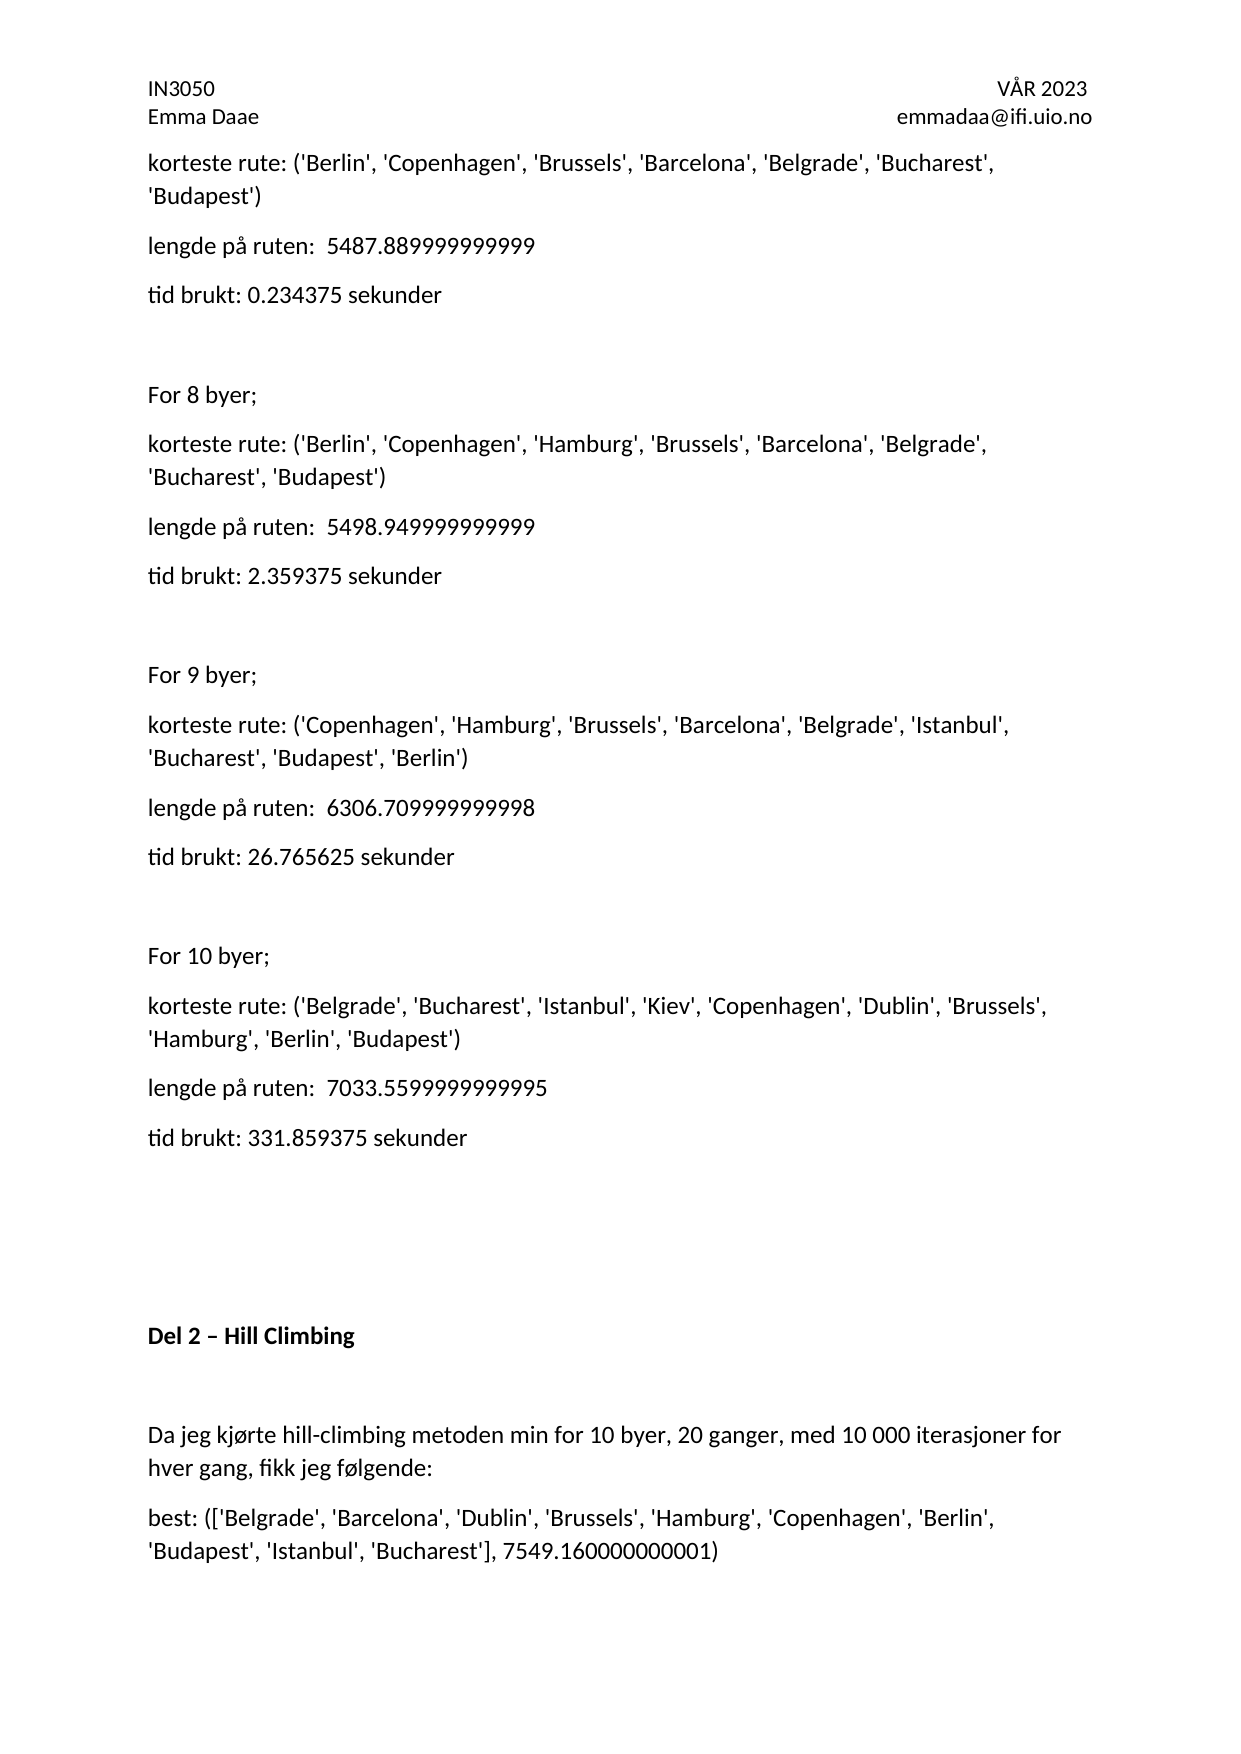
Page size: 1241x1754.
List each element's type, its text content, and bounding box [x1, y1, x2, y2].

text korteste rute: ('Belgrade', 'Bucharest', 'Istanbul', 'Kiev', 'Copenhagen', 'Dublin', 'Brussels', 'Hamburg', 'Berlin', 'Budapest') [148, 990, 1093, 1053]
text For 8 byer; [148, 379, 1093, 409]
text tid brukt: 2.359375 sekunder [148, 561, 1093, 591]
text lengde på ruten: 6306.709999999998 [148, 792, 1093, 822]
text lengde på ruten: 5487.889999999999 [148, 230, 1093, 261]
text korteste rute: ('Berlin', 'Copenhagen', 'Hamburg', 'Brussels', 'Barcelona', 'Belgrade', 'Bucharest', 'Budapest') [148, 428, 1093, 492]
text tid brukt: 26.765625 sekunder [148, 841, 1093, 872]
text For 10 byer; [148, 941, 1093, 971]
text Del 2 – Hill Climbing [148, 1321, 1093, 1351]
text tid brukt: 331.859375 sekunder [148, 1122, 1093, 1153]
text best: (['Belgrade', 'Barcelona', 'Dublin', 'Brussels', 'Hamburg', 'Copenhagen', 'Berlin', 'Budapest', 'Istanbul', 'Bucharest'], 7549.160000000001) [148, 1502, 1093, 1566]
text lengde på ruten: 5498.949999999999 [148, 511, 1093, 541]
text Da jeg kjørte hill-climbing metoden min for 10 byer, 20 ganger, med 10 000 iterasjoner for hver gang, fikk jeg følgende: [148, 1420, 1093, 1483]
text lengde på ruten: 7033.5599999999995 [148, 1073, 1093, 1103]
text tid brukt: 0.234375 sekunder [148, 280, 1093, 310]
text korteste rute: ('Copenhagen', 'Hamburg', 'Brussels', 'Barcelona', 'Belgrade', 'Istanbul', 'Bucharest', 'Budapest', 'Berlin') [148, 709, 1093, 773]
text For 9 byer; [148, 660, 1093, 690]
text korteste rute: ('Berlin', 'Copenhagen', 'Brussels', 'Barcelona', 'Belgrade', 'Bucharest', 'Budapest') [148, 148, 1093, 211]
